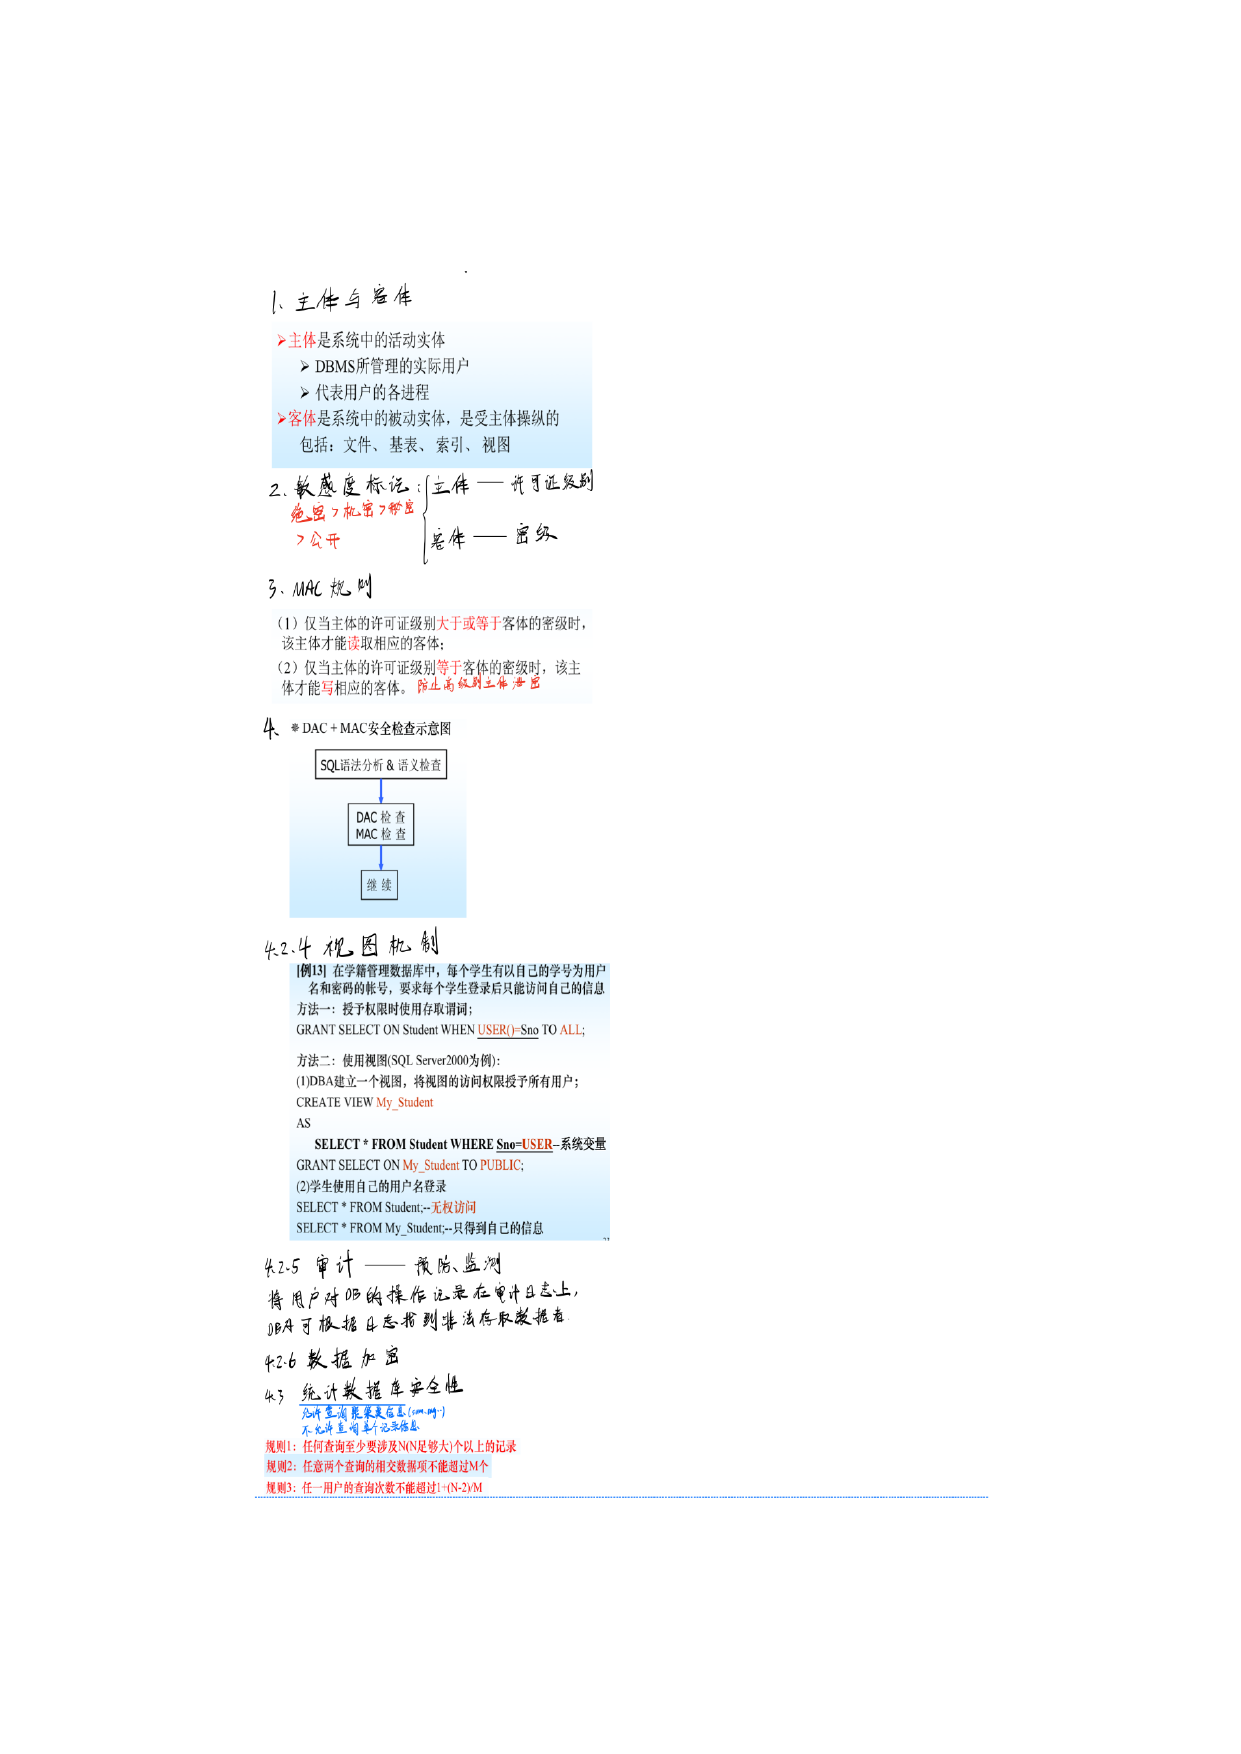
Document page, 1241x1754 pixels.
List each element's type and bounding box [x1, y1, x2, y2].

picture [187, 162, 1056, 1592]
